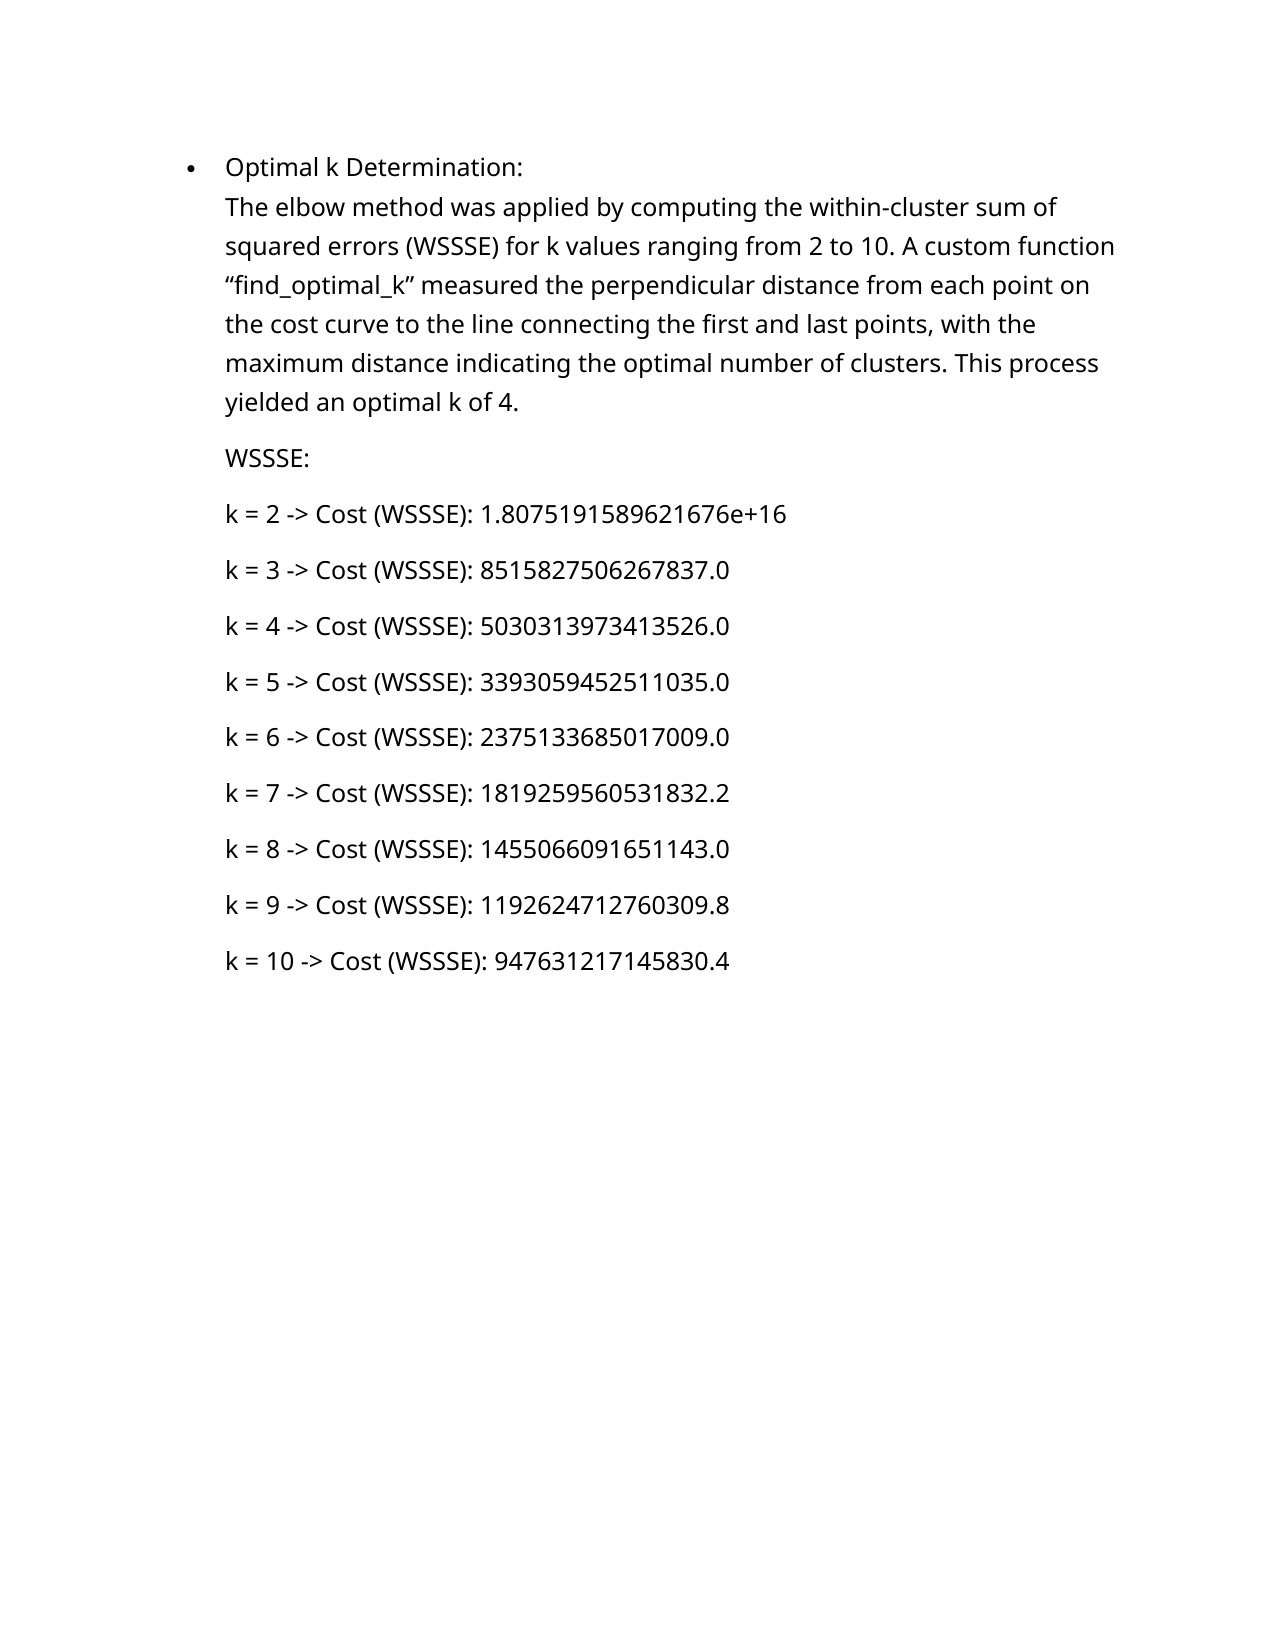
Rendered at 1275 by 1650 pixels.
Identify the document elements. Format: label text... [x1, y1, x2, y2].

text k = 9 -> Cost (WSSSE): 1192624712760309.8 [225, 887, 1125, 922]
text k = 3 -> Cost (WSSSE): 8515827506267837.0 [225, 552, 1125, 587]
text k = 4 -> Cost (WSSSE): 5030313973413526.0 [225, 608, 1125, 642]
text k = 6 -> Cost (WSSSE): 2375133685017009.0 [225, 720, 1125, 754]
text k = 2 -> Cost (WSSSE): 1.8075191589621676e+16 [225, 497, 1125, 531]
text k = 7 -> Cost (WSSSE): 1819259560531832.2 [225, 776, 1125, 810]
text k = 8 -> Cost (WSSSE): 1455066091651143.0 [225, 832, 1125, 866]
text WSSSE: [225, 441, 1125, 475]
text k = 10 -> Cost (WSSSE): 947631217145830.4 [225, 943, 1125, 977]
text k = 5 -> Cost (WSSSE): 3393059452511035.0 [225, 664, 1125, 698]
list Optimal k Determination: The elbow method was applied by computing the within-cluster sum of squared errors (WSSSE) for k values ranging from 2 to 10. A custom function “find_optimal_k” measured the perpendicular distance from each point on the cost curve to the line connecting the first and last points, with the maximum distance indicating the optimal number of clusters. This process yielded an optimal k of 4. [187, 150, 1125, 419]
